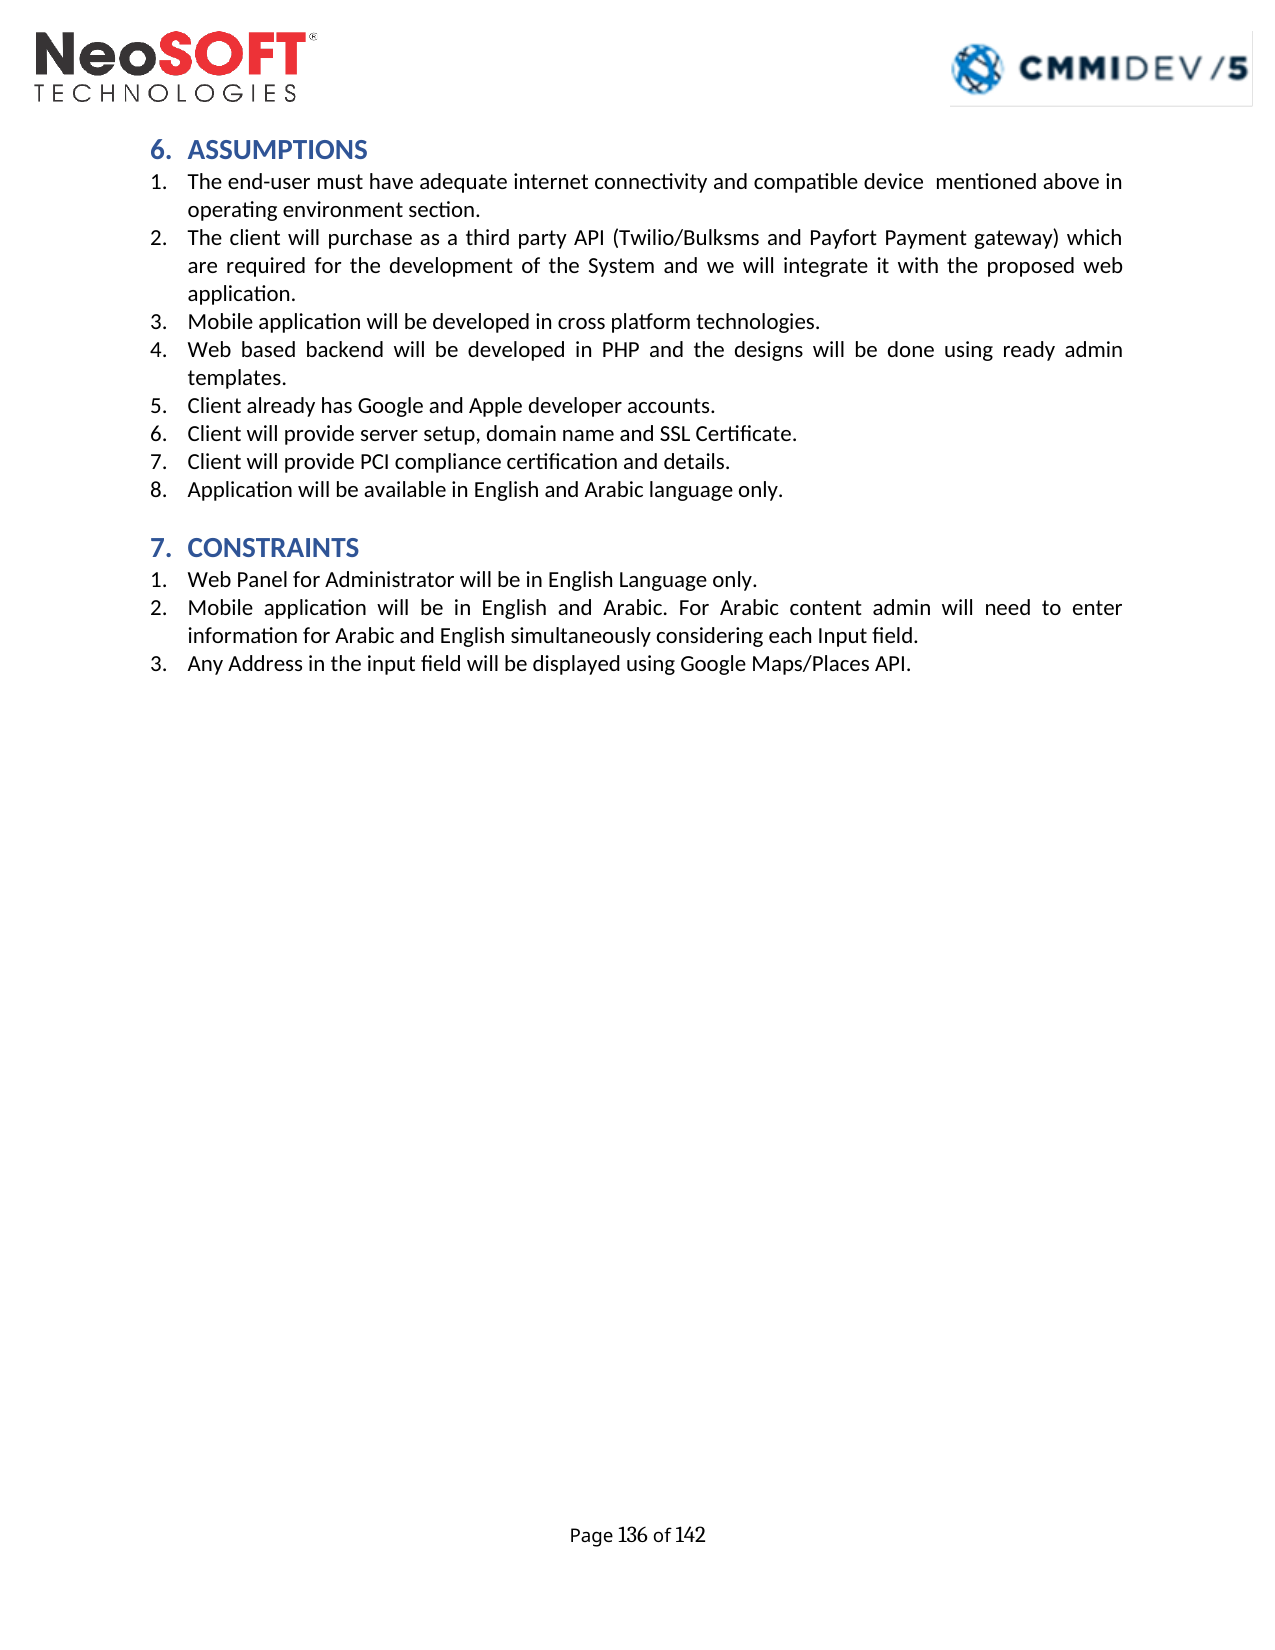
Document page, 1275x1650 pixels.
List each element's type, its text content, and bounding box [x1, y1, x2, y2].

picture [950, 31, 1254, 108]
list Application will be available in English and Arabic language only. [150, 475, 1125, 503]
list Web based backend will be developed in PHP and the designs will be done using ready admin templates. [150, 335, 1125, 391]
list Client already has Google and Apple developer accounts. [150, 391, 1125, 419]
list Client will provide PCI compliance certification and details. [150, 447, 1125, 475]
list Any Address in the input field will be displayed using Google Maps/Places API. [150, 649, 1125, 677]
list The end-user must have adequate internet connectivity and compatible device mentioned above in operating environment section. [150, 167, 1125, 223]
subtitle ASSUMPTIONS [150, 131, 1125, 167]
list The client will purchase as a third party API (Twilio/Bulksms and Payfort Payment gateway) which are required for the development of the System and we will integrate it with the proposed web application. [150, 223, 1125, 307]
list Client will provide server setup, domain name and SSL Certificate. [150, 419, 1125, 447]
list Mobile application will be in English and Arabic. For Arabic content admin will need to enter information for Arabic and English simultaneously considering each Input field. [150, 593, 1125, 649]
list Web Panel for Administrator will be in English Language only. [150, 565, 1125, 593]
picture [34, 31, 318, 102]
subtitle CONSTRAINTS [150, 529, 1125, 565]
list Mobile application will be developed in cross platform technologies. [150, 307, 1125, 335]
